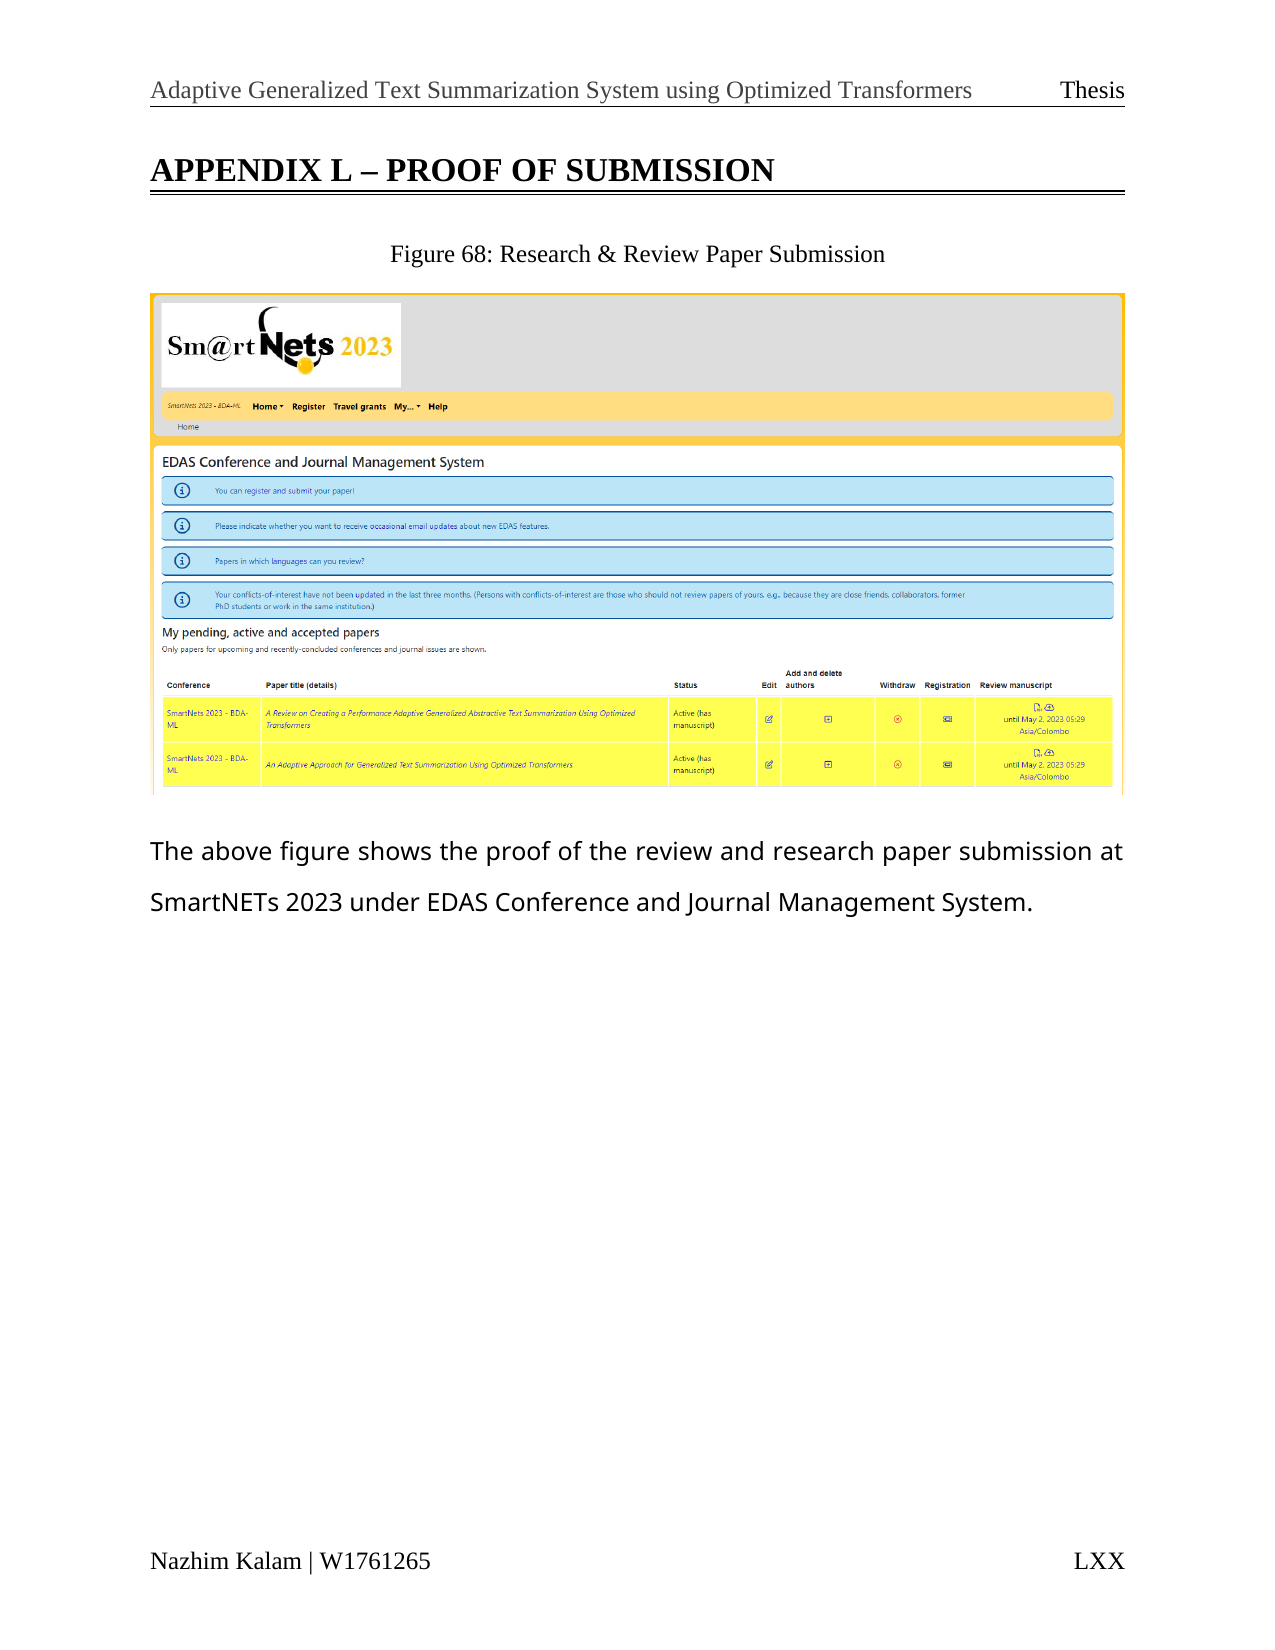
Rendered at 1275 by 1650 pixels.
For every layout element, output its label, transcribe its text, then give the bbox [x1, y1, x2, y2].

subtitle APPENDIX L – PROOF OF SUBMISSION [150, 150, 1125, 190]
text The above figure shows the proof of the review and research paper submission at SmartNETs 2023 under EDAS Conference and Journal Management System. [150, 833, 1125, 918]
picture [150, 293, 1125, 795]
